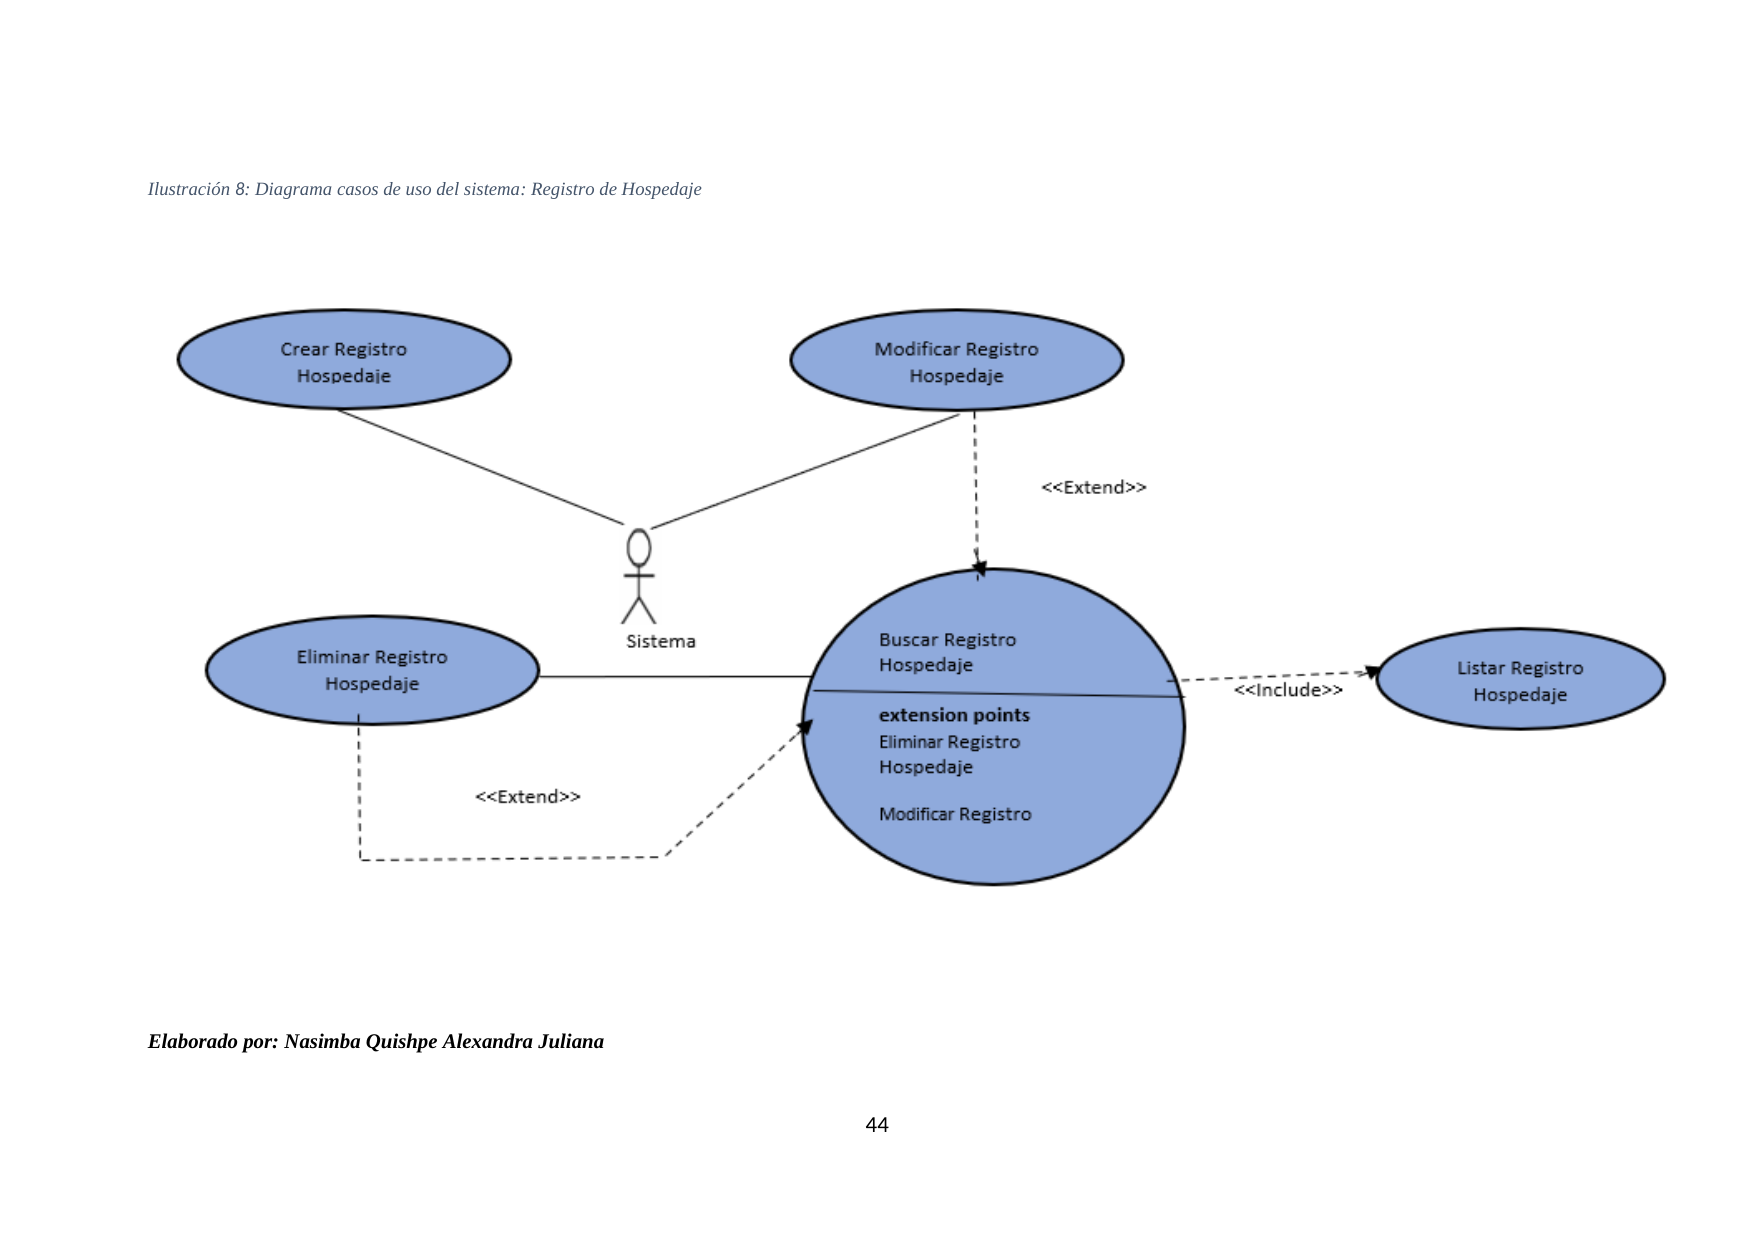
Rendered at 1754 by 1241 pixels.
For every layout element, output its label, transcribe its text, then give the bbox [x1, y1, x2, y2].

picture [147, 267, 1703, 1011]
text Ilustración 8: Diagrama casos de uso del sistema: Registro de Hospedaje [148, 177, 1606, 200]
text Elaborado por: Nasimba Quishpe Alexandra Juliana [148, 1029, 1606, 1053]
